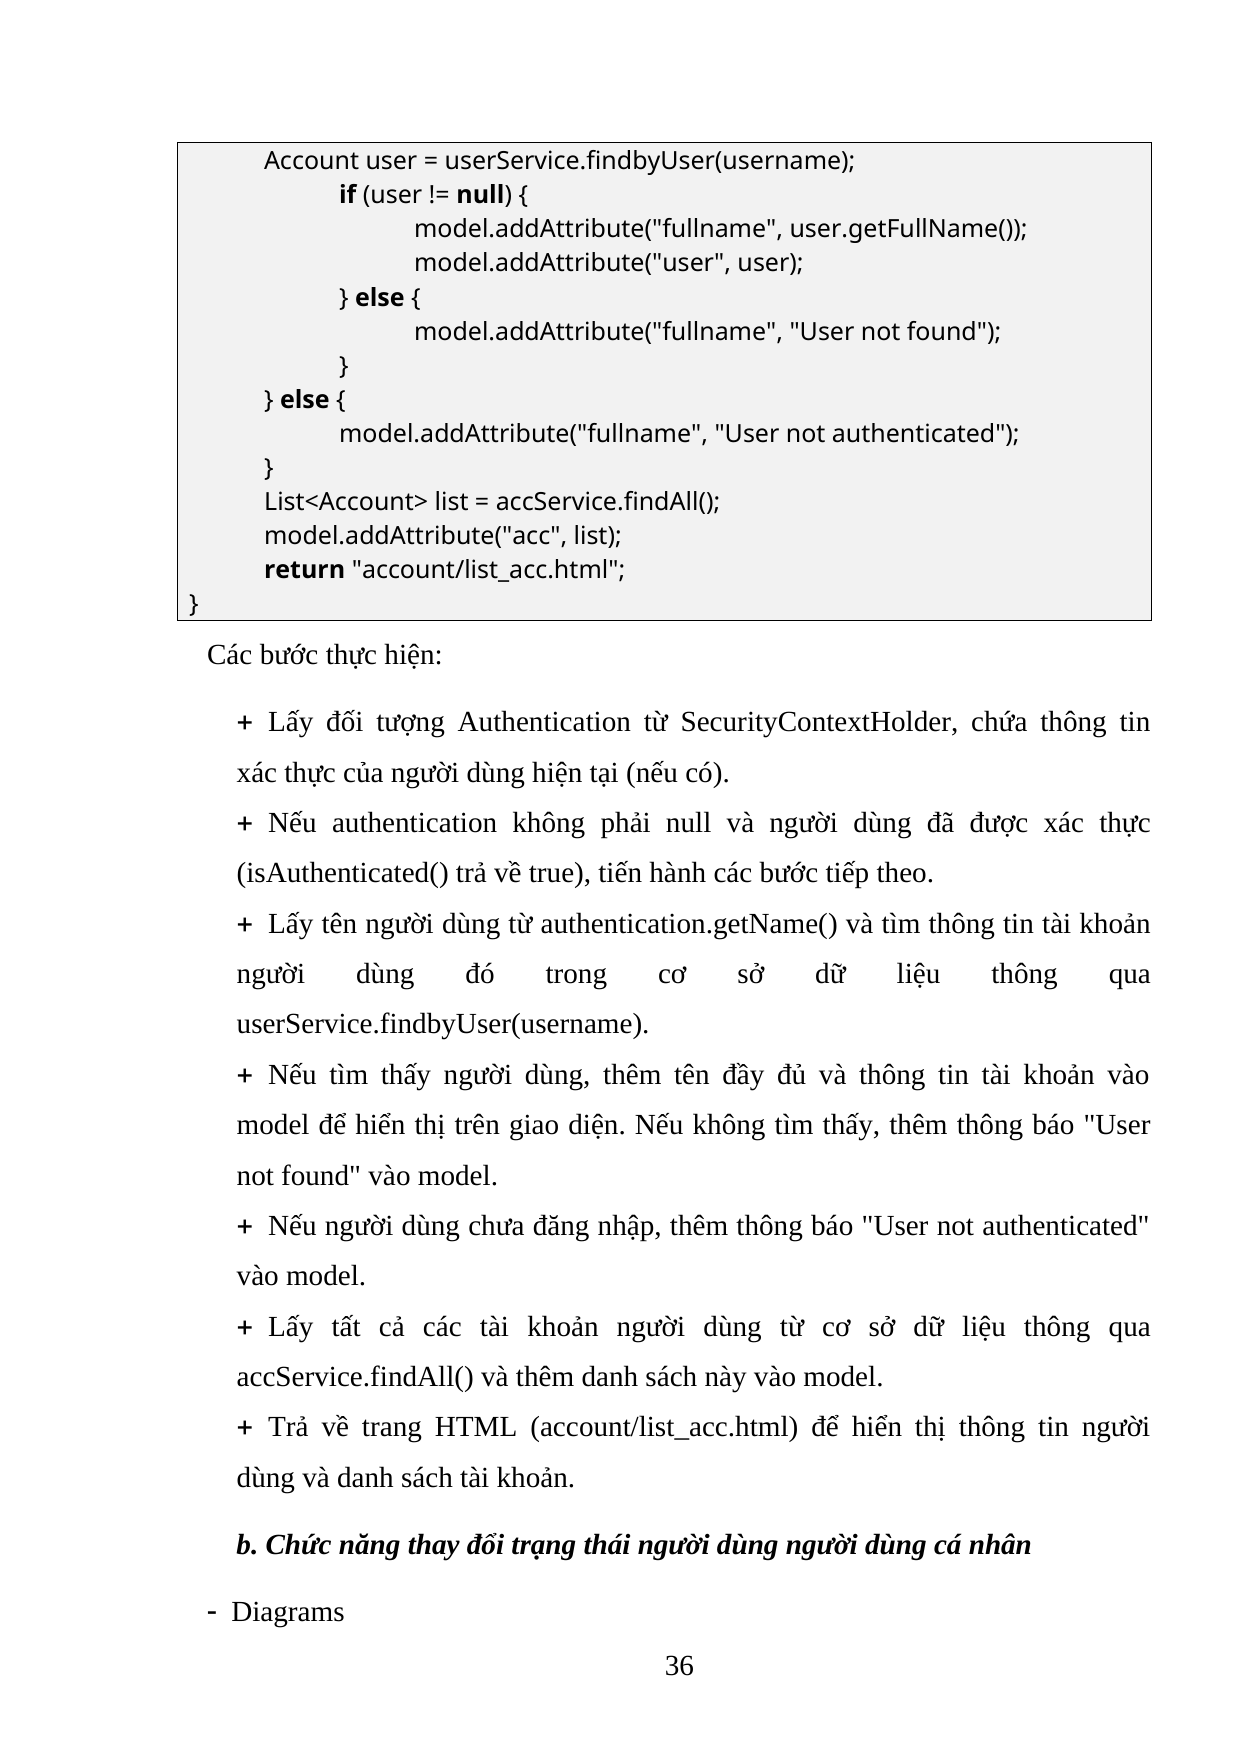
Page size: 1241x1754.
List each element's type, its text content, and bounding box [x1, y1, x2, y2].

text Nếu người dùng chưa đăng nhập, thêm thông báo "User not authenticated" vào model. [236, 1208, 1152, 1292]
text Nếu authentication không phải null và người dùng đã được xác thực (isAuthenticated() trả về true), tiến hành các bước tiếp theo. [236, 805, 1152, 889]
text Chức năng thay đổi trạng thái người dùng người dùng cá nhân [177, 1527, 1152, 1560]
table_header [178, 143, 1151, 620]
text Nếu tìm thấy người dùng, thêm tên đầy đủ và thông tin tài khoản vào model để hiển thị trên giao diện. Nếu không tìm thấy, thêm thông báo "User not found" vào model. [236, 1057, 1152, 1191]
text Diagrams [207, 1594, 1152, 1627]
text Lấy đối tượng Authentication từ SecurityContextHolder, chứa thông tin xác thực của người dùng hiện tại (nếu có). [236, 704, 1152, 788]
text Lấy tên người dùng từ authentication.getName() và tìm thông tin tài khoản người dùng đó trong cơ sở dữ liệu thông qua userService.findbyUser(username). [236, 906, 1152, 1040]
text Các bước thực hiện: [177, 637, 1152, 671]
text Lấy tất cả các tài khoản người dùng từ cơ sở dữ liệu thông qua accService.findAll() và thêm danh sách này vào model. [236, 1309, 1152, 1393]
text Trả về trang HTML (account/list_acc.html) để hiển thị thông tin người dùng và danh sách tài khoản. [236, 1409, 1152, 1493]
